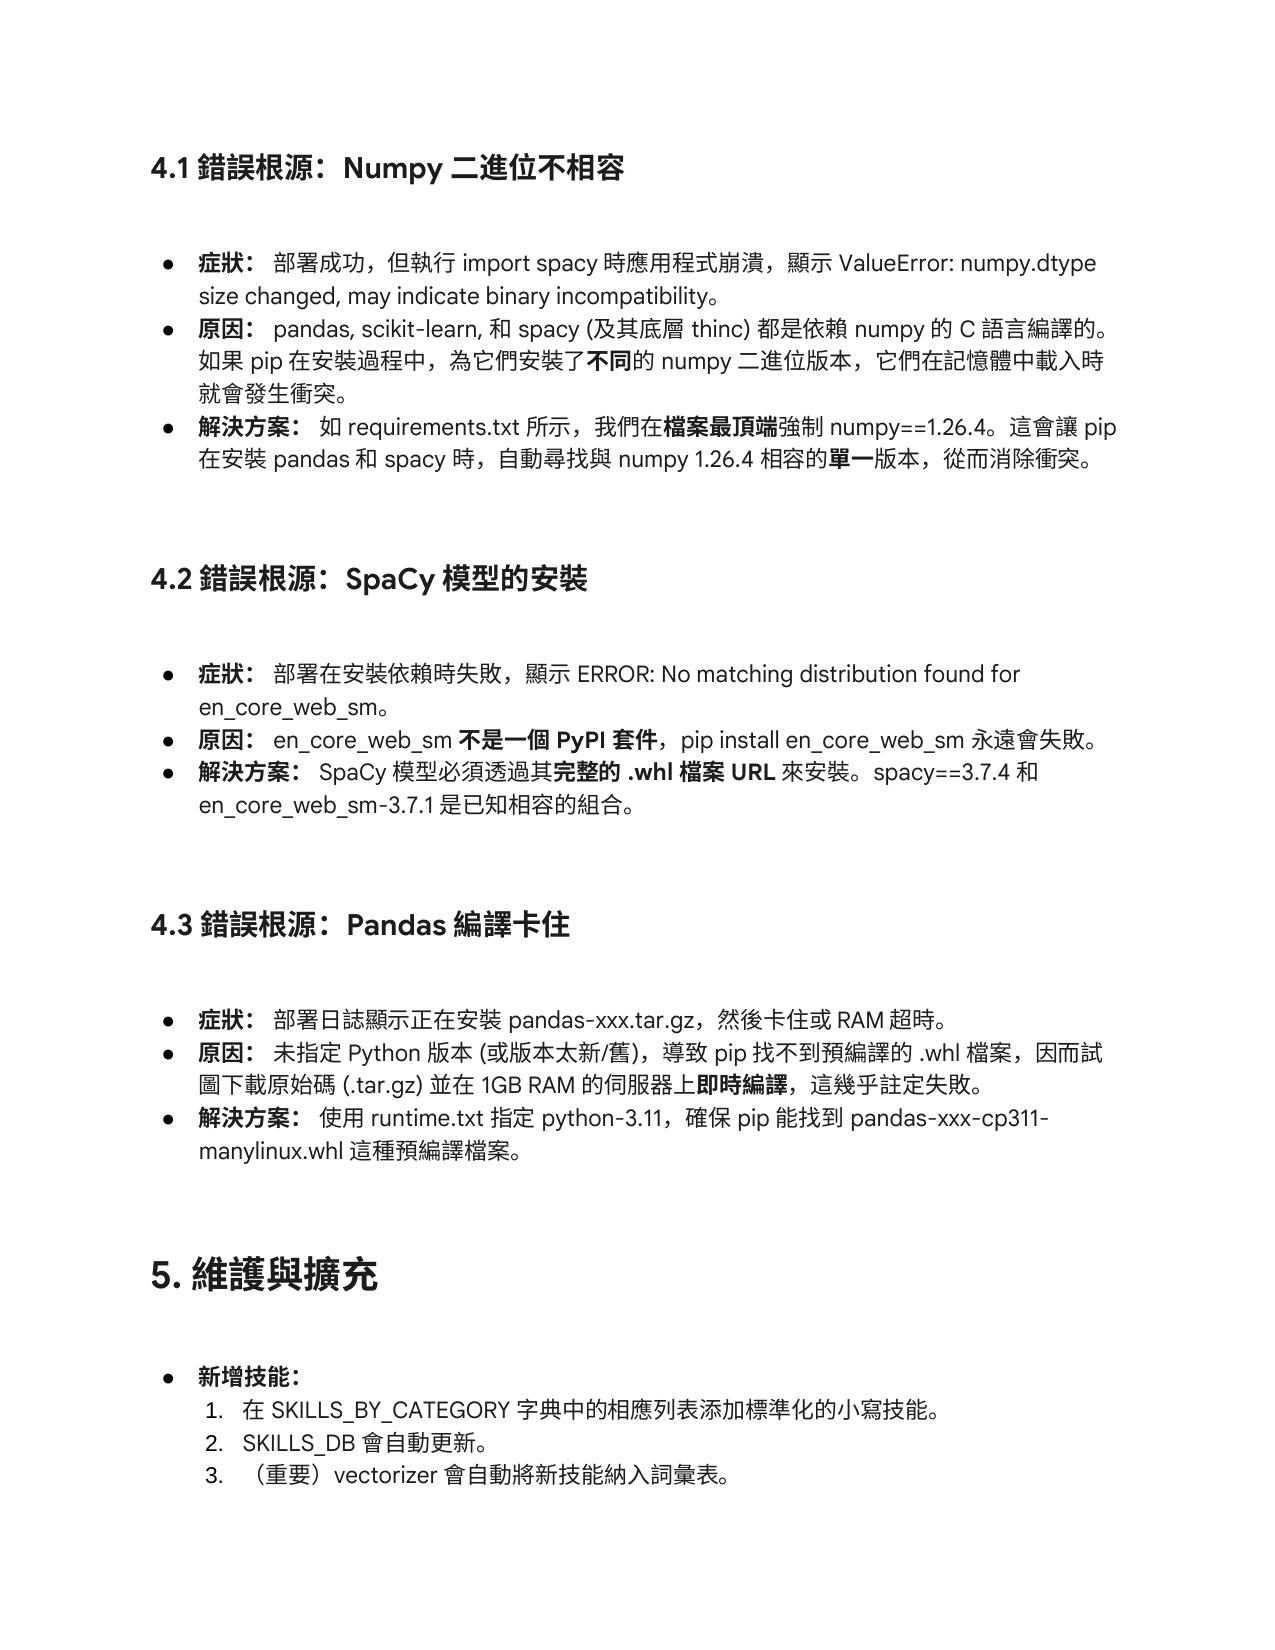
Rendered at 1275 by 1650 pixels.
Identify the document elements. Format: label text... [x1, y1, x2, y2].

subtitle 4.2 錯誤根源：SpaCy 模型的安裝 [150, 561, 1125, 598]
list 症狀： 部署成功，但執行 import spacy 時應用程式崩潰，顯示 ValueError: numpy.dtype size changed, may indicate binary incompatibility。 [161, 249, 1125, 311]
list 症狀： 部署日誌顯示正在安裝 pandas-xxx.tar.gz，然後卡住或RAM超時。 [161, 1006, 1125, 1035]
list 症狀： 部署在安裝依賴時失敗，顯示 ERROR: No matching distribution found for en_core_web_sm。 [161, 660, 1125, 722]
list 原因： en_core_web_sm 不是一個 PyPI 套件，pip install en_core_web_sm 永遠會失敗。 [161, 726, 1125, 754]
subtitle 4.1 錯誤根源：Numpy 二進位不相容 [150, 150, 1125, 187]
list 原因： pandas, scikit-learn, 和 spacy (及其底層 thinc) 都是依賴 numpy 的 C 語言編譯的。如果 pip 在安裝過程中，為它們安裝了不同的 numpy 二進位版本，它們在記憶體中載入時就會發生衝突。 [161, 315, 1125, 409]
list 解決方案： 使用 runtime.txt 指定 python-3.11，確保 pip 能找到 pandas-xxx-cp311-manylinux.whl 這種預編譯檔案。 [161, 1104, 1125, 1166]
subtitle 4.3 錯誤根源：Pandas 編譯卡住 [150, 907, 1125, 943]
list SKILLS_DB 會自動更新。 [205, 1429, 1125, 1458]
list 原因： 未指定 Python 版本 (或版本太新/舊)，導致 pip 找不到預編譯的 .whl 檔案，因而試圖下載原始碼 (.tar.gz) 並在 1GB RAM 的伺服器上即時編譯，這幾乎註定失敗。 [161, 1039, 1125, 1100]
list 在 SKILLS_BY_CATEGORY 字典中的相應列表添加標準化的小寫技能。 [205, 1396, 1125, 1425]
list 解決方案： SpaCy 模型必須透過其完整的 .whl 檔案 URL 來安裝。spacy==3.7.4 和 en_core_web_sm-3.7.1 是已知相容的組合。 [161, 758, 1125, 820]
list （重要）vectorizer 會自動將新技能納入詞彙表。 [205, 1462, 1125, 1490]
subtitle 5. 維護與擴充 [150, 1252, 1125, 1299]
list 新增技能： [161, 1363, 1125, 1392]
list 解決方案： 如 requirements.txt 所示，我們在檔案最頂端強制 numpy==1.26.4。這會讓 pip 在安裝 pandas 和 spacy 時，自動尋找與 numpy 1.26.4 相容的單一版本，從而消除衝突。 [161, 413, 1125, 474]
